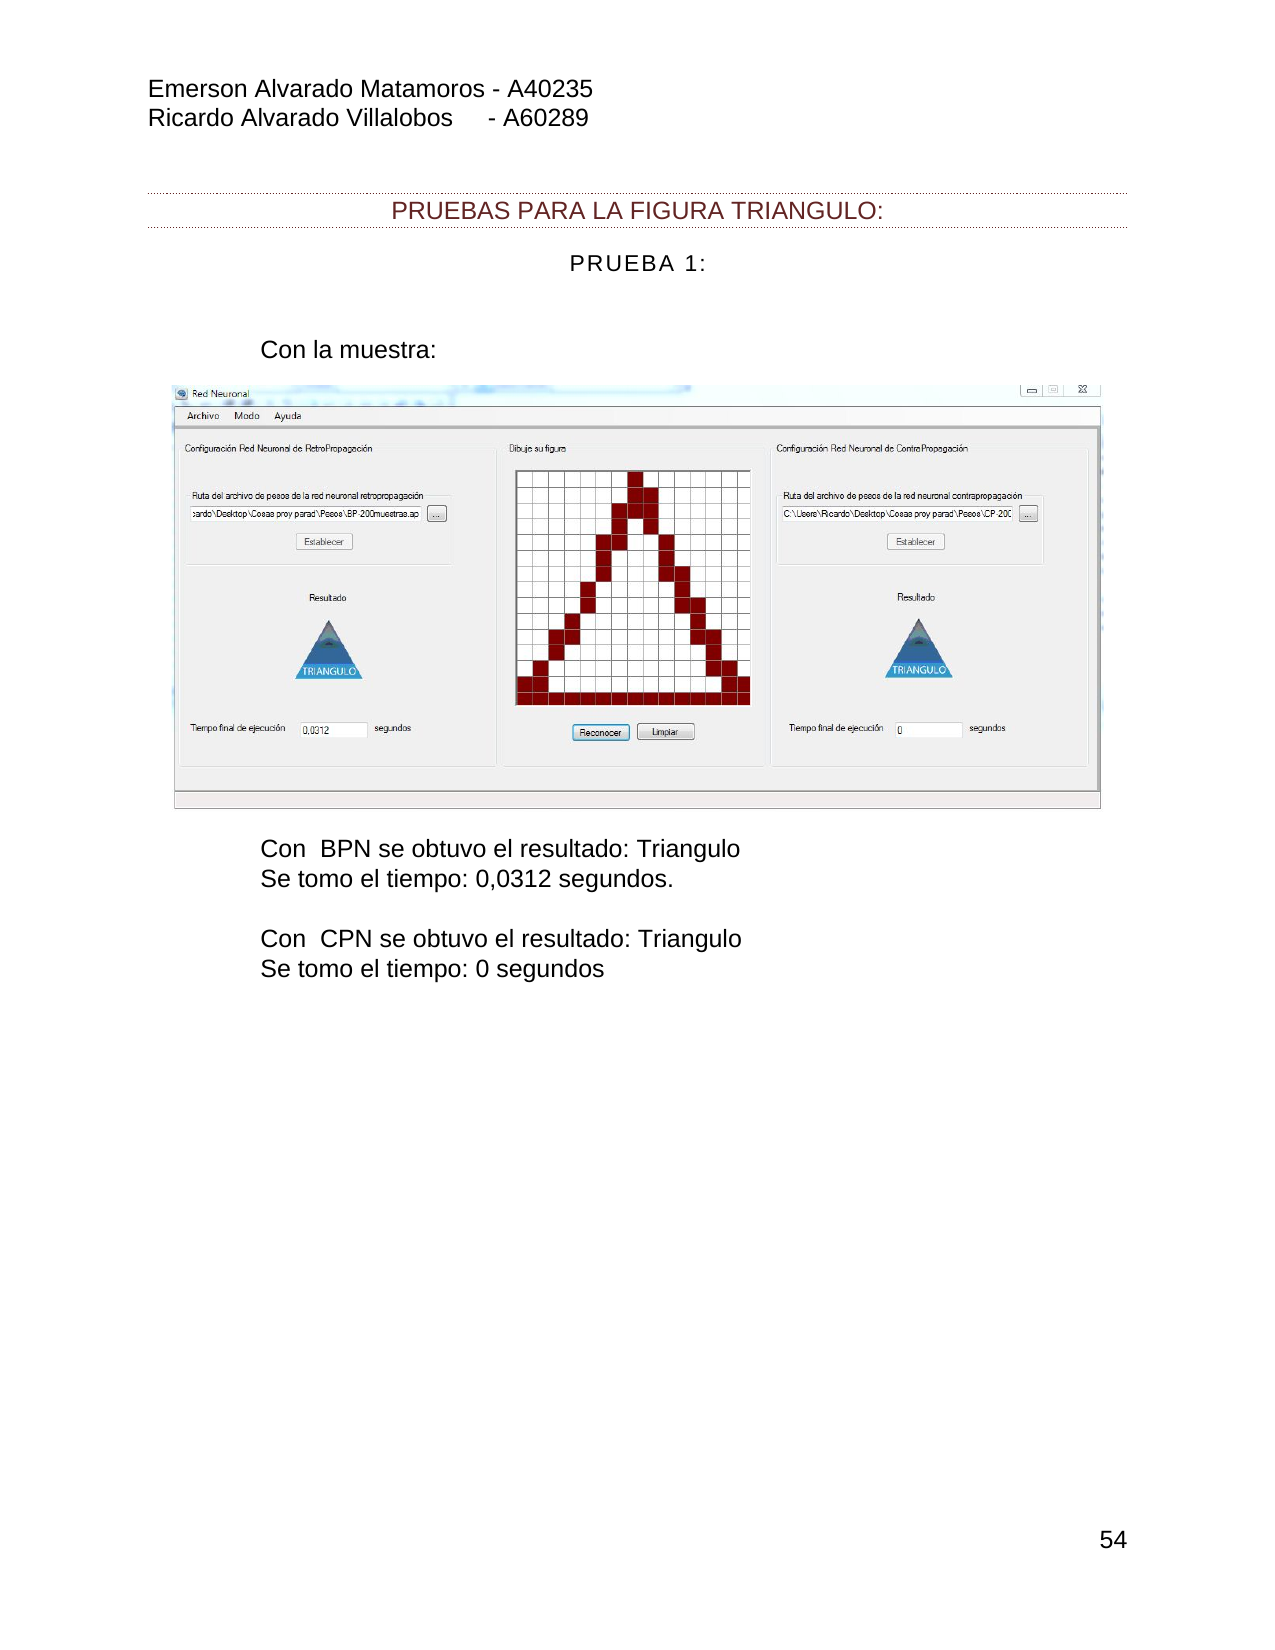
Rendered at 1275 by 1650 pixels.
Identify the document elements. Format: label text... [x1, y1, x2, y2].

list Se tomo el tiempo: 0,0312 segundos. [260, 864, 1127, 892]
picture [171, 385, 1104, 812]
list Se tomo el tiempo: 0 segundos [260, 954, 1127, 983]
list Con CPN se obtuvo el resultado: Triangulo [260, 924, 1127, 953]
subtitle Pruebas para la figura triangulo: [148, 193, 1127, 228]
list Con BPN se obtuvo el resultado: Triangulo [260, 834, 1127, 862]
list Con la muestra: [260, 334, 1127, 363]
subtitle Prueba 1: [148, 250, 1127, 276]
